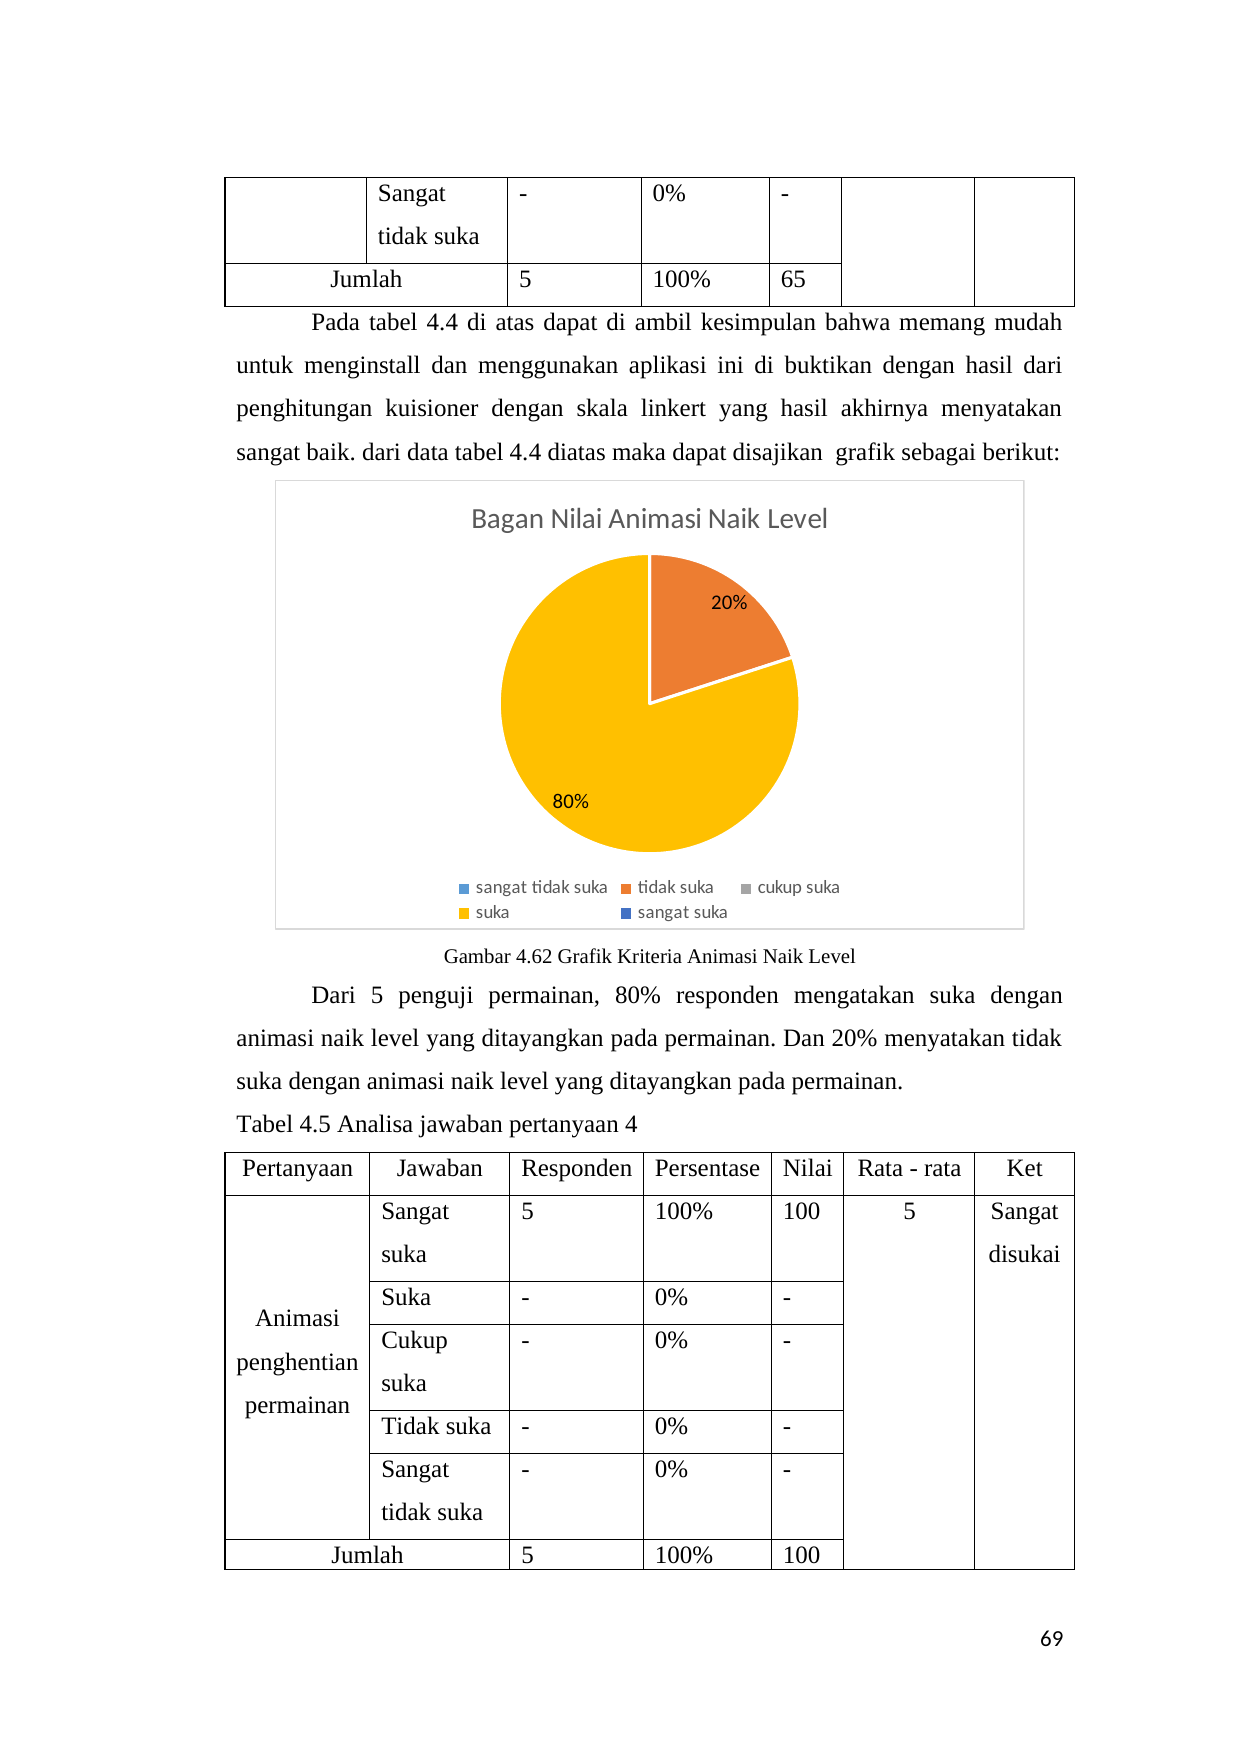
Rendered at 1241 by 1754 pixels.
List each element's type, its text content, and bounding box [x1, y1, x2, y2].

table_cell - [508, 178, 641, 263]
table_header Responden [510, 1153, 643, 1195]
table_header Pertanyaan [226, 1153, 369, 1195]
list Gambar 4.62 Grafik Kriteria Animasi Naik Level [236, 944, 1063, 968]
table_cell - [510, 1411, 643, 1453]
table_cell 0% [642, 178, 769, 263]
list Dari 5 penguji permainan, 80% responden mengatakan suka dengan animasi naik level yang ditayangkan pada permainan. Dan 20% menyatakan tidak suka dengan animasi naik level yang ditayangkan pada permainan. [236, 980, 1063, 1095]
table_header Nilai [772, 1153, 843, 1195]
table_cell - [772, 1325, 843, 1410]
table_cell 0% [644, 1411, 771, 1453]
table_cell 5 [510, 1540, 643, 1569]
table_cell Sangat tidak suka [367, 178, 507, 263]
table_cell 0% [644, 1454, 771, 1539]
table_cell - [510, 1454, 643, 1539]
table_cell Suka [370, 1282, 509, 1324]
table_cell - [510, 1282, 643, 1324]
table_header Persentase [644, 1153, 771, 1195]
table_header Ket [975, 1153, 1074, 1195]
list Tabel 4.5 Analisa jawaban pertanyaan 4 [236, 1109, 1063, 1138]
table_cell Sangat tidak suka [370, 1454, 509, 1539]
table_cell 5 [508, 264, 641, 306]
table_cell 100% [642, 264, 769, 306]
table_cell Sangat suka [370, 1196, 509, 1281]
list Pada tabel 4.4 di atas dapat di ambil kesimpulan bahwa memang mudah untuk menginstall dan menggunakan aplikasi ini di buktikan dengan hasil dari penghitungan kuisioner dengan skala linkert yang hasil akhirnya menyatakan sangat baik. dari data tabel 4.4 diatas maka dapat disajikan grafik sebagai berikut: [236, 307, 1063, 465]
table_cell 100 [772, 1540, 843, 1569]
table_cell 100% [644, 1196, 771, 1281]
table_cell Jumlah [226, 264, 507, 306]
table_cell 0% [644, 1282, 771, 1324]
table_cell 100 [772, 1196, 843, 1281]
table_cell 100% [644, 1540, 771, 1569]
table_cell - [510, 1325, 643, 1410]
table_cell 5 [510, 1196, 643, 1281]
table_cell - [772, 1411, 843, 1453]
table_header Jawaban [370, 1153, 509, 1195]
table_cell 5 [844, 1196, 974, 1569]
table_cell - [770, 178, 841, 263]
table_cell Sangat disukai [975, 1196, 1074, 1569]
table_cell Cukup suka [370, 1325, 509, 1410]
table_cell 0% [644, 1325, 771, 1410]
table_cell 65 [770, 264, 841, 306]
table_cell Animasi penghentian permainan [226, 1196, 369, 1539]
table_cell - [772, 1282, 843, 1324]
table_cell Tidak suka [370, 1411, 509, 1453]
table_cell Jumlah [226, 1540, 509, 1569]
table_header Rata - rata [844, 1153, 974, 1195]
table_cell - [772, 1454, 843, 1539]
